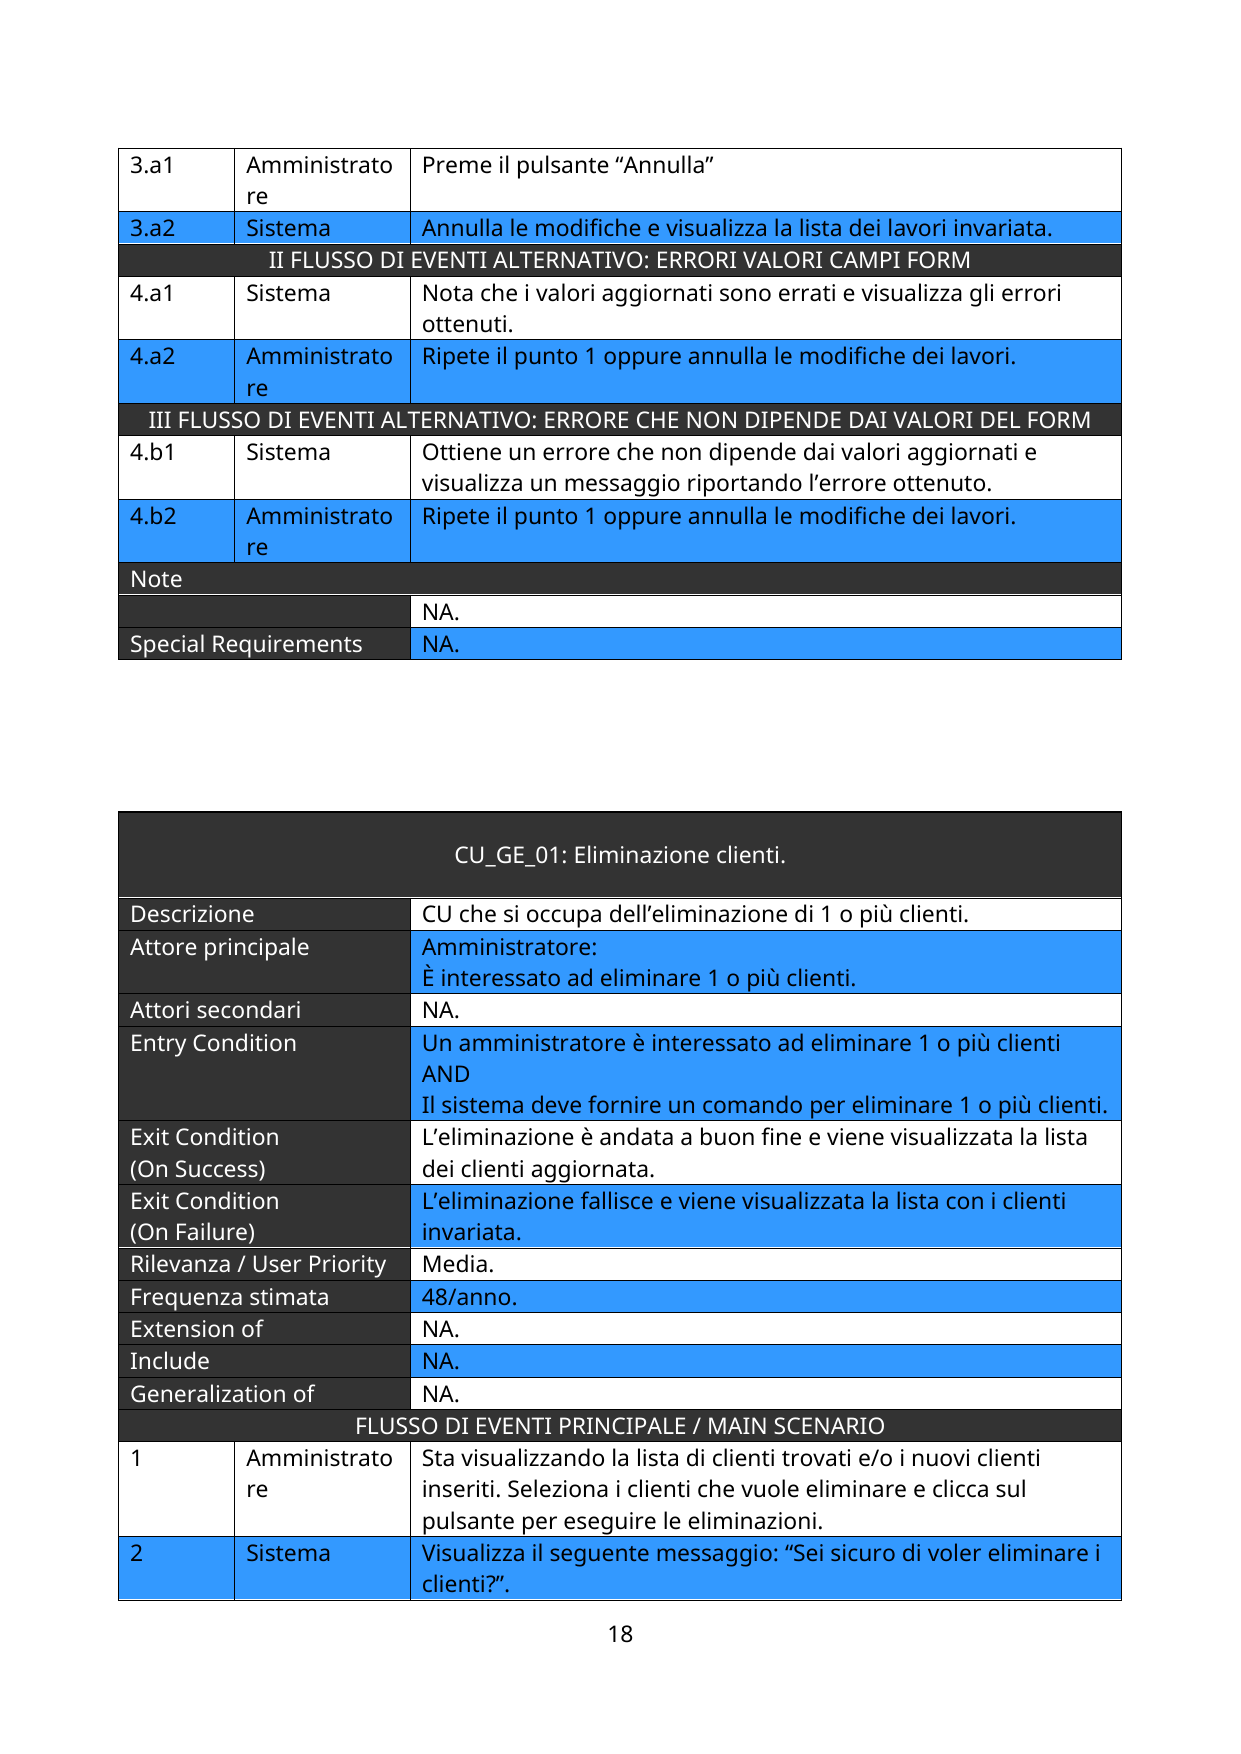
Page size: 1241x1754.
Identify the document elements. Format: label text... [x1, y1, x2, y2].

table_cell Amministratore [235, 340, 410, 403]
table_cell 3.a1 [119, 149, 234, 211]
table_cell III FLUSSO DI EVENTI ALTERNATIVO: ERRORE CHE NON DIPENDE DAI VALORI DEL FORM [119, 404, 1121, 435]
table_cell NA. [411, 1345, 1121, 1377]
table_cell Exit Condition (On Failure) [119, 1185, 410, 1247]
table_cell Sistema [235, 1537, 410, 1599]
table_cell [119, 596, 410, 627]
table_cell CU che si occupa dell’eliminazione di 1 o più clienti. [411, 899, 1121, 930]
table_cell Include [119, 1345, 410, 1377]
table_cell Visualizza il seguente messaggio: “Sei sicuro di voler eliminare i clienti?”. [411, 1537, 1121, 1599]
table_cell Ripete il punto 1 oppure annulla le modifiche dei lavori. [411, 340, 1121, 403]
table_cell Media. [411, 1249, 1121, 1280]
table_cell Sistema [235, 277, 410, 339]
table_header CU_GE_01: Eliminazione clienti. [119, 813, 1121, 897]
table_cell 3.a2 [119, 212, 234, 243]
table_cell Preme il pulsante “Annulla” [411, 149, 1121, 211]
table_cell Nota che i valori aggiornati sono errati e visualizza gli errori ottenuti. [411, 277, 1121, 339]
table_cell Frequenza stimata [119, 1281, 410, 1312]
table_cell Attori secondari [119, 994, 410, 1026]
table_cell Exit Condition (On Success) [119, 1121, 410, 1184]
table_cell Attore principale [119, 931, 410, 993]
table_cell Descrizione [119, 899, 410, 930]
table_cell Sistema [235, 436, 410, 499]
table_cell NA. [411, 628, 1121, 659]
table_cell Amministratore [235, 500, 410, 562]
table_cell Rilevanza / User Priority [119, 1249, 410, 1280]
table_cell FLUSSO DI EVENTI PRINCIPALE / MAIN SCENARIO [119, 1410, 1121, 1441]
table_cell NA. [411, 1313, 1121, 1344]
table_cell Annulla le modifiche e visualizza la lista dei lavori invariata. [411, 212, 1121, 243]
table_cell Note [119, 563, 1121, 594]
table_cell 4.a2 [119, 340, 234, 403]
table_cell Ottiene un errore che non dipende dai valori aggiornati e visualizza un messaggio riportando l’errore ottenuto. [411, 436, 1121, 499]
table_cell NA. [411, 1378, 1121, 1409]
table_cell 2 [119, 1537, 234, 1599]
table_cell 48/anno. [411, 1281, 1121, 1312]
table_cell Special Requirements [119, 628, 410, 659]
table_cell Sta visualizzando la lista di clienti trovati e/o i nuovi clienti inseriti. Seleziona i clienti che vuole eliminare e clicca sul pulsante per eseguire le eliminazioni. [411, 1442, 1121, 1536]
table_cell NA. [411, 596, 1121, 627]
table_cell 4.b2 [119, 500, 234, 562]
table_cell II FLUSSO DI EVENTI ALTERNATIVO: ERRORI VALORI CAMPI FORM [119, 245, 1121, 276]
table_cell Amministratore: È interessato ad eliminare 1 o più clienti. [411, 931, 1121, 993]
table_cell NA. [411, 994, 1121, 1026]
table_cell 4.b1 [119, 436, 234, 499]
table_cell Sistema [235, 212, 410, 243]
table_cell L’eliminazione è andata a buon fine e viene visualizzata la lista dei clienti aggiornata. [411, 1121, 1121, 1184]
table_cell Entry Condition [119, 1027, 410, 1120]
table_cell Amministratore [235, 1442, 410, 1536]
table_cell Amministratore [235, 149, 410, 211]
table_cell 1 [119, 1442, 234, 1536]
table_cell Un amministratore è interessato ad eliminare 1 o più clienti AND Il sistema deve fornire un comando per eliminare 1 o più clienti. [411, 1027, 1121, 1120]
table_cell Generalization of [119, 1378, 410, 1409]
table_cell Ripete il punto 1 oppure annulla le modifiche dei lavori. [411, 500, 1121, 562]
table_cell L’eliminazione fallisce e viene visualizzata la lista con i clienti invariata. [411, 1185, 1121, 1247]
table_cell Extension of [119, 1313, 410, 1344]
table_cell 4.a1 [119, 277, 234, 339]
